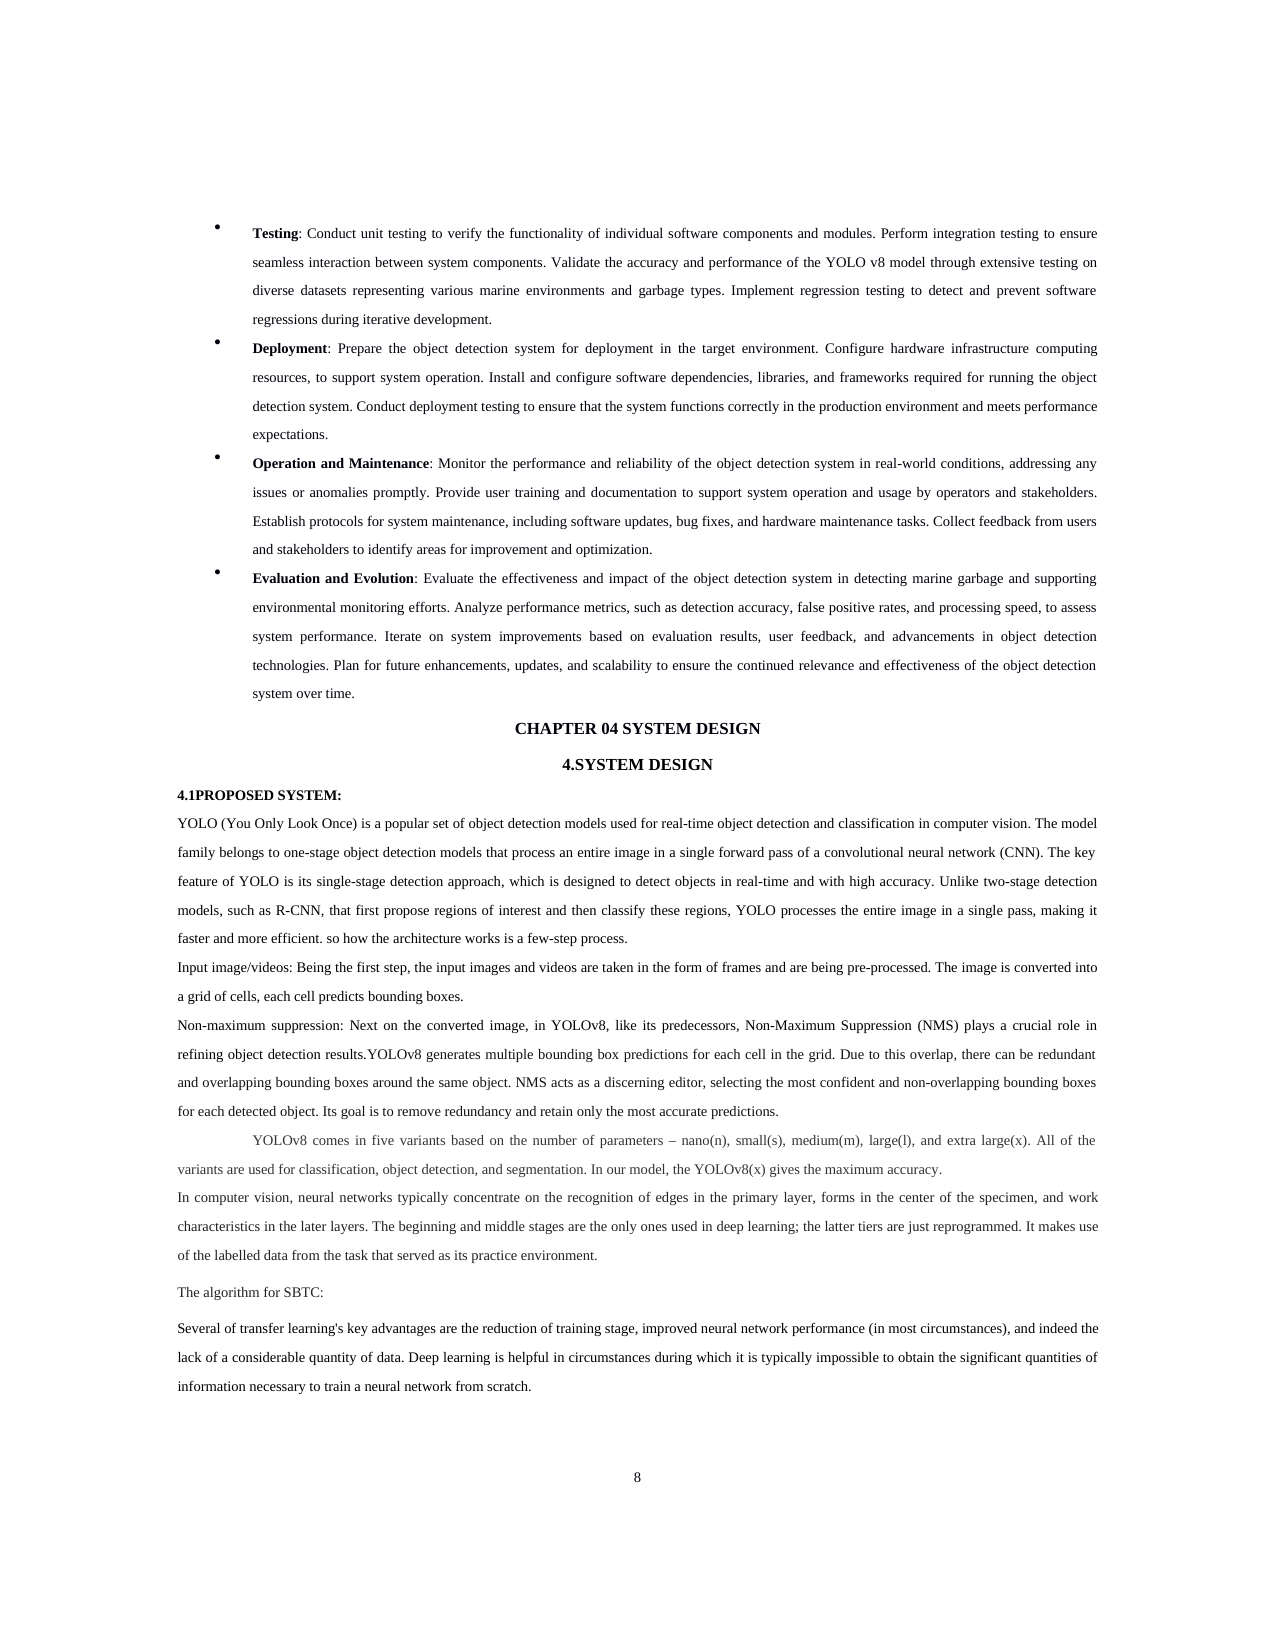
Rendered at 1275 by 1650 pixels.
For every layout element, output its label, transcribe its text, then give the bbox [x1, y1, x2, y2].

list Evaluation and Evolution: Evaluate the effectiveness and impact of the object detection system in detecting marine garbage and supporting environmental monitoring efforts. Analyze performance metrics, such as detection accuracy, false positive rates, and processing speed, to assess system performance. Iterate on system improvements based on evaluation results, user feedback, and advancements in object detection technologies. Plan for future enhancements, updates, and scalability to ensure the continued relevance and effectiveness of the object detection system over time. [215, 558, 1098, 702]
text YOLOv8 comes in five variants based on the number of parameters – nano(n), small(s), medium(m), large(l), and extra large(x). All of the variants are used for classification, object detection, and segmentation. In our model, the YOLOv8(x) gives the maximum accuracy. [177, 1120, 1098, 1177]
subtitle 4.SYSTEM DESIGN [177, 741, 1098, 774]
text Non-maximum suppression: Next on the converted image, in YOLOv8, like its predecessors, Non-Maximum Suppression (NMS) plays a crucial role in refining object detection results.YOLOv8 generates multiple bounding box predictions for each cell in the grid. Due to this overlap, there can be redundant and overlapping bounding boxes around the same object. NMS acts as a discerning editor, selecting the most confident and non-overlapping bounding boxes for each detected object. Its goal is to remove redundancy and retain only the most accurate predictions. [177, 1005, 1098, 1120]
list Deployment: Prepare the object detection system for deployment in the target environment. Configure hardware infrastructure computing resources, to support system operation. Install and configure software dependencies, libraries, and frameworks required for running the object detection system. Conduct deployment testing to ensure that the system functions correctly in the production environment and meets performance expectations. [215, 328, 1098, 443]
text The algorithm for SBTC: [177, 1271, 1099, 1300]
list Operation and Maintenance: Monitor the performance and reliability of the object detection system in real-world conditions, addressing any issues or anomalies promptly. Provide user training and documentation to support system operation and usage by operators and stakeholders. Establish protocols for system maintenance, including software updates, bug fixes, and hardware maintenance tasks. Collect feedback from users and stakeholders to identify areas for improvement and optimization. [215, 443, 1098, 558]
text 4.1PROPOSED SYSTEM: [177, 774, 1098, 803]
subtitle CHAPTER 04 SYSTEM DESIGN [177, 704, 1098, 738]
text In computer vision, neural networks typically concentrate on the recognition of edges in the primary layer, forms in the center of the specimen, and work characteristics in the later layers. The beginning and middle stages are the only ones used in deep learning; the latter tiers are just reprogrammed. It makes use of the labelled data from the task that served as its practice environment. [177, 1177, 1099, 1263]
list Testing: Conduct unit testing to verify the functionality of individual software components and modules. Perform integration testing to ensure seamless interaction between system components. Validate the accuracy and performance of the YOLO v8 model through extensive testing on diverse datasets representing various marine environments and garbage types. Implement regression testing to detect and prevent software regressions during iterative development. [215, 213, 1098, 328]
text Input image/videos: Being the first step, the input images and videos are taken in the form of frames and are being pre-processed. The image is converted into a grid of cells, each cell predicts bounding boxes. [177, 947, 1098, 1005]
text YOLO (You Only Look Once) is a popular set of object detection models used for real-time object detection and classification in computer vision. The model family belongs to one-stage object detection models that process an entire image in a single forward pass of a convolutional neural network (CNN). The key feature of YOLO is its single-stage detection approach, which is designed to detect objects in real-time and with high accuracy. Unlike two-stage detection models, such as R-CNN, that first propose regions of interest and then classify these regions, YOLO processes the entire image in a single pass, making it faster and more efficient. so how the architecture works is a few-step process. [177, 803, 1098, 947]
text Several of transfer learning's key advantages are the reduction of training stage, improved neural network performance (in most circumstances), and indeed the lack of a considerable quantity of data. Deep learning is helpful in circumstances during which it is typically impossible to obtain the significant quantities of information necessary to train a neural network from scratch. [177, 1308, 1099, 1394]
